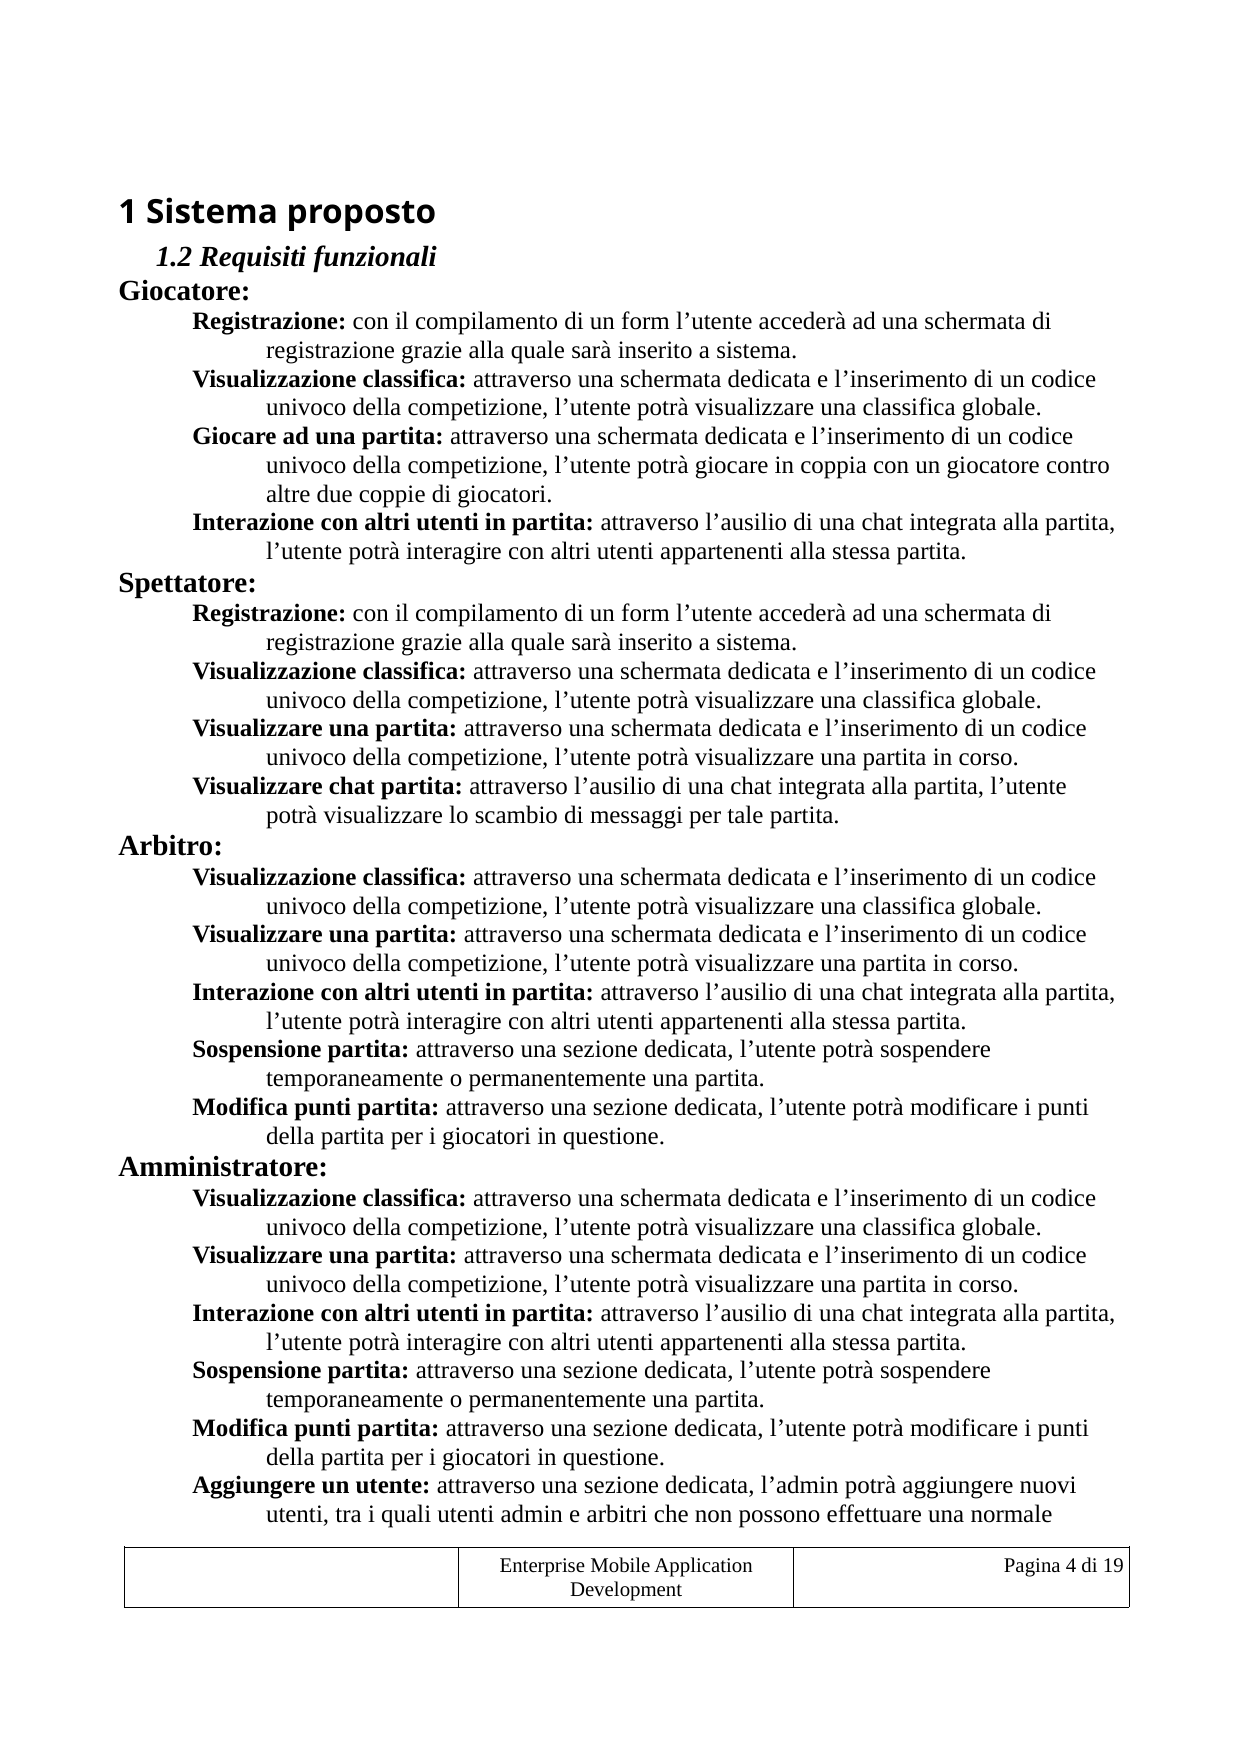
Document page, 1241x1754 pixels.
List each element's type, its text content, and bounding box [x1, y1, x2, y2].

text Arbitro: [118, 828, 1122, 862]
subtitle 1.2 Requisiti funzionali [156, 239, 1122, 273]
text Registrazione: con il compilamento di un form l’utente accederà ad una schermata di registrazione grazie alla quale sarà inserito a sistema. [118, 306, 1122, 364]
text Modifica punti partita: attraverso una sezione dedicata, l’utente potrà modificare i punti della partita per i giocatori in questione. [118, 1413, 1122, 1471]
text Sospensione partita: attraverso una sezione dedicata, l’utente potrà sospendere temporaneamente o permanentemente una partita. [118, 1356, 1122, 1413]
text Modifica punti partita: attraverso una sezione dedicata, l’utente potrà modificare i punti della partita per i giocatori in questione. [118, 1092, 1122, 1149]
text Amministratore: [118, 1149, 1122, 1183]
text Registrazione: con il compilamento di un form l’utente accederà ad una schermata di registrazione grazie alla quale sarà inserito a sistema. [118, 598, 1122, 656]
text Visualizzare una partita: attraverso una schermata dedicata e l’inserimento di un codice univoco della competizione, l’utente potrà visualizzare una partita in corso. [118, 919, 1122, 977]
text Interazione con altri utenti in partita: attraverso l’ausilio di una chat integrata alla partita, l’utente potrà interagire con altri utenti appartenenti alla stessa partita. [118, 977, 1122, 1034]
text Giocare ad una partita: attraverso una schermata dedicata e l’inserimento di un codice univoco della competizione, l’utente potrà giocare in coppia con un giocatore contro altre due coppie di giocatori. [118, 421, 1122, 507]
text Visualizzazione classifica: attraverso una schermata dedicata e l’inserimento di un codice univoco della competizione, l’utente potrà visualizzare una classifica globale. [118, 656, 1122, 713]
text Visualizzare una partita: attraverso una schermata dedicata e l’inserimento di un codice univoco della competizione, l’utente potrà visualizzare una partita in corso. [118, 713, 1122, 771]
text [118, 1471, 1122, 1528]
text Giocatore: [118, 273, 1122, 306]
text Visualizzazione classifica: attraverso una schermata dedicata e l’inserimento di un codice univoco della competizione, l’utente potrà visualizzare una classifica globale. [118, 1183, 1122, 1241]
text Sospensione partita: attraverso una sezione dedicata, l’utente potrà sospendere temporaneamente o permanentemente una partita. [118, 1034, 1122, 1092]
text Visualizzazione classifica: attraverso una schermata dedicata e l’inserimento di un codice univoco della competizione, l’utente potrà visualizzare una classifica globale. [118, 862, 1122, 919]
text Visualizzazione classifica: attraverso una schermata dedicata e l’inserimento di un codice univoco della competizione, l’utente potrà visualizzare una classifica globale. [118, 364, 1122, 421]
text Interazione con altri utenti in partita: attraverso l’ausilio di una chat integrata alla partita, l’utente potrà interagire con altri utenti appartenenti alla stessa partita. [118, 1298, 1122, 1356]
text Visualizzare una partita: attraverso una schermata dedicata e l’inserimento di un codice univoco della competizione, l’utente potrà visualizzare una partita in corso. [118, 1241, 1122, 1298]
text Interazione con altri utenti in partita: attraverso l’ausilio di una chat integrata alla partita, l’utente potrà interagire con altri utenti appartenenti alla stessa partita. [118, 507, 1122, 565]
subtitle 1 Sistema proposto [118, 187, 1122, 233]
text Visualizzare chat partita: attraverso l’ausilio di una chat integrata alla partita, l’utente potrà visualizzare lo scambio di messaggi per tale partita. [118, 771, 1122, 828]
text Spettatore: [118, 565, 1122, 598]
